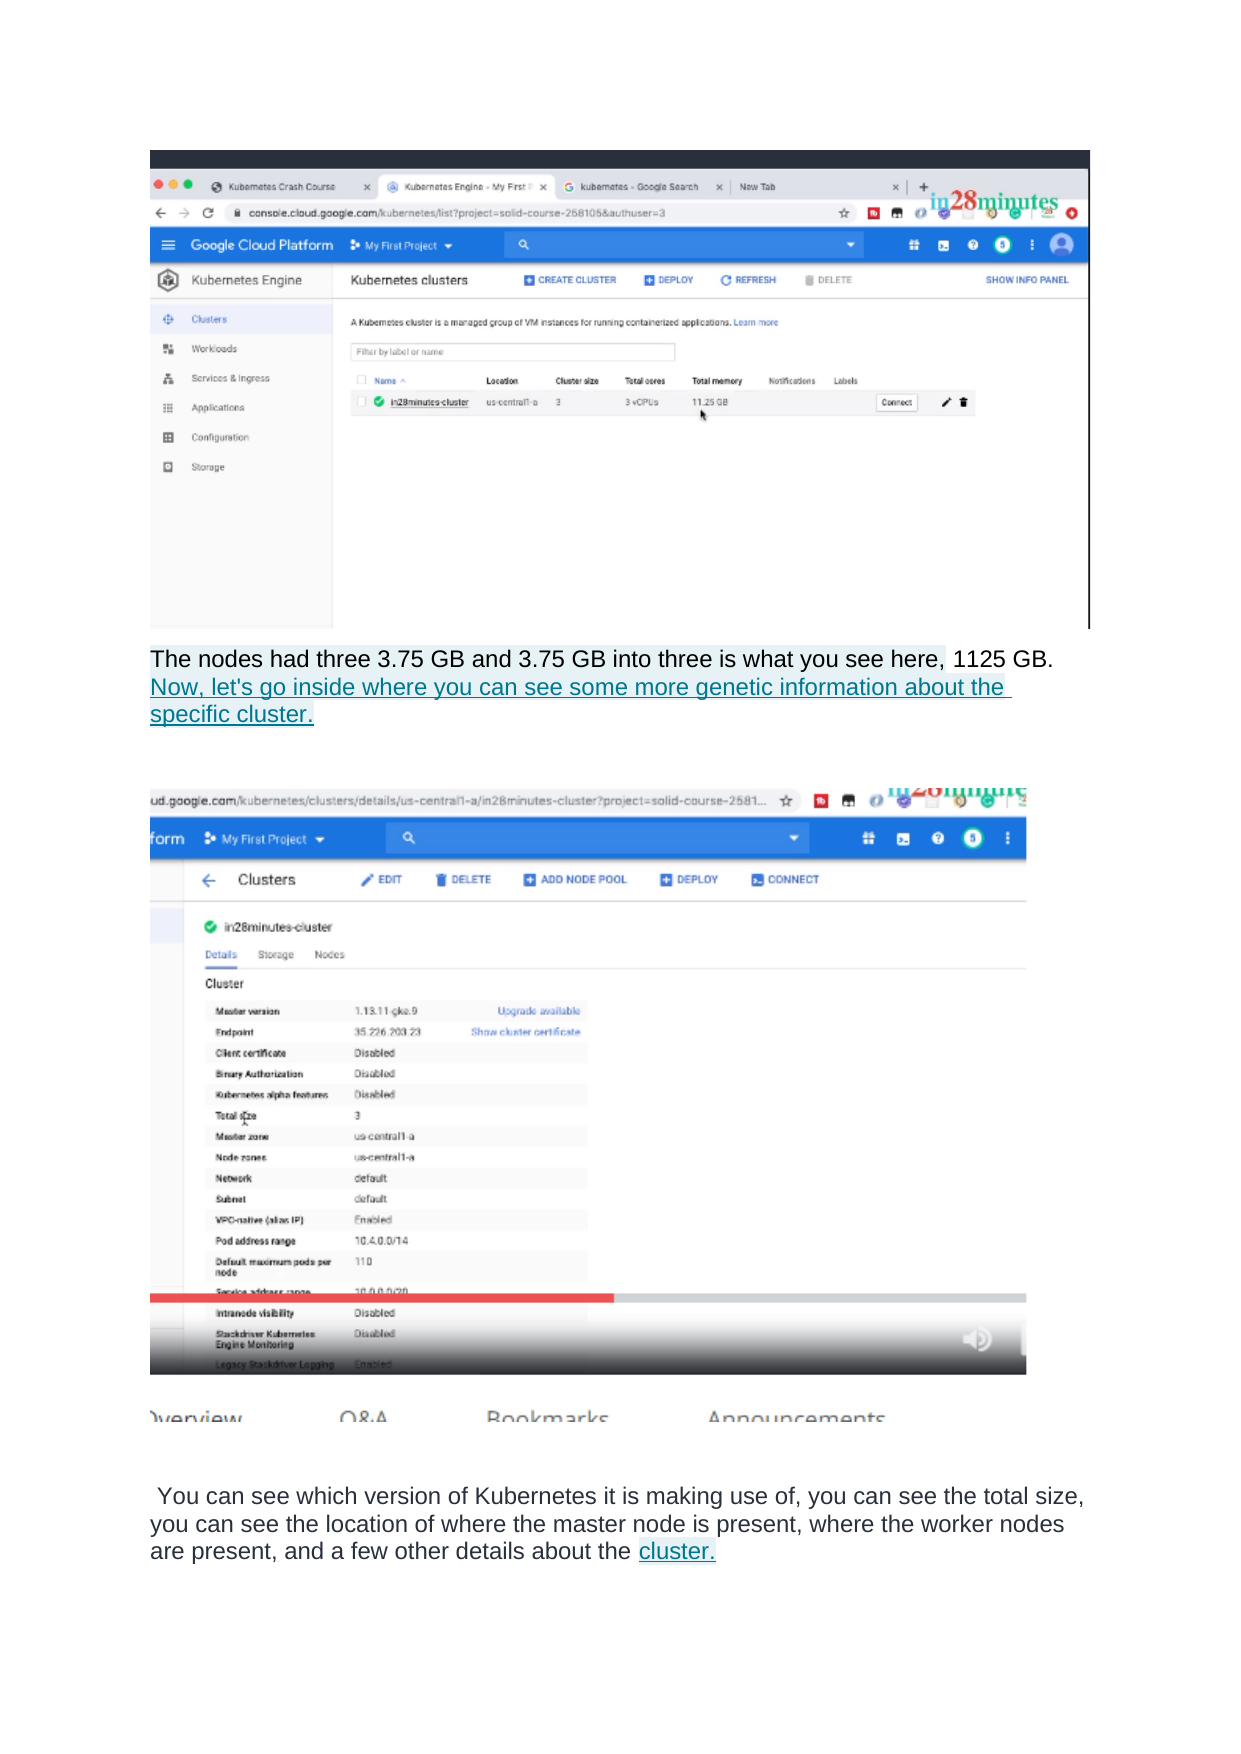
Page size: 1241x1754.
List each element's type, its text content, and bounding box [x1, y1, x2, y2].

text Now, let's go inside where you can see some more genetic information about the specific cluster. [314, 673, 1090, 728]
text You can see which version of Kubernetes it is making use of, you can see the total size, you can see the location of where the master node is present, where the worker nodes are present, and a few other details about the cluster. [150, 1482, 1090, 1565]
picture [150, 788, 1027, 1422]
picture [150, 150, 1091, 629]
